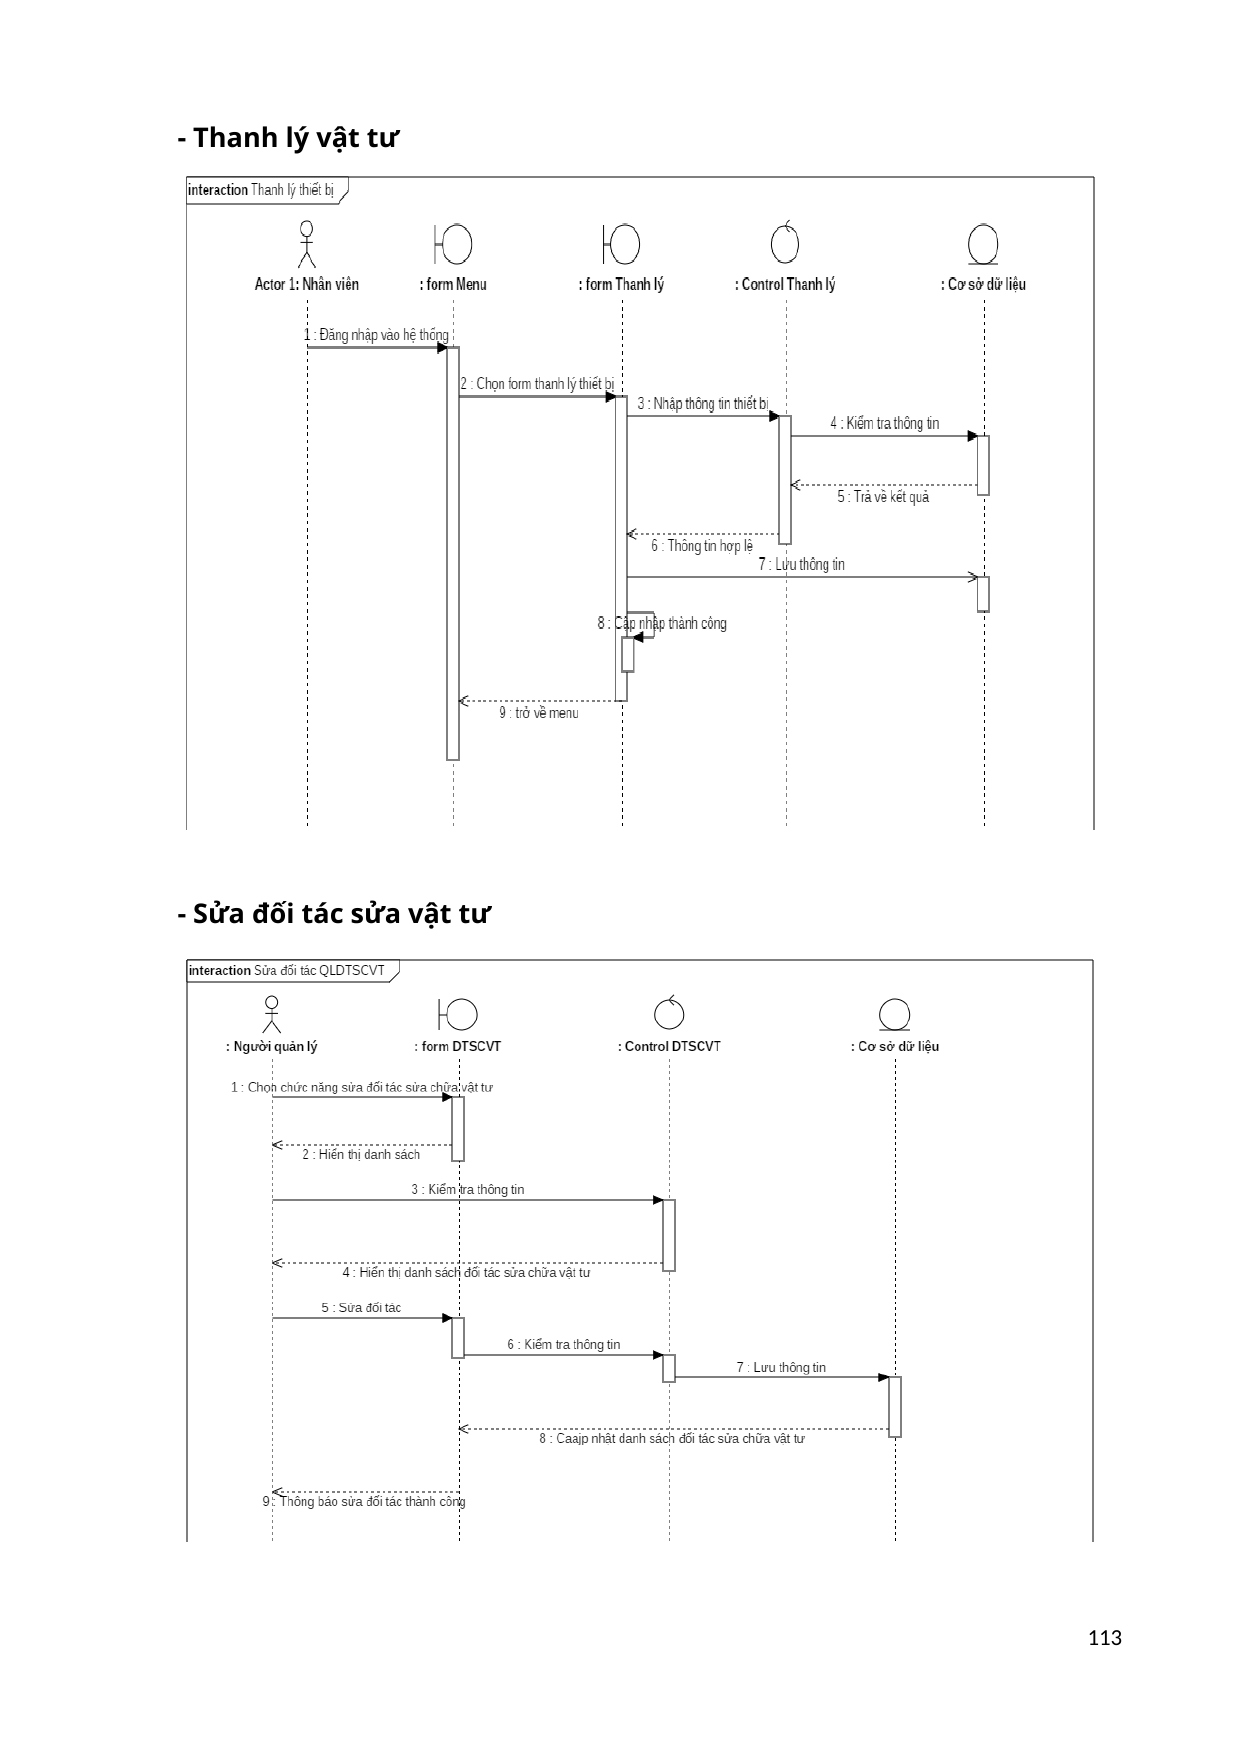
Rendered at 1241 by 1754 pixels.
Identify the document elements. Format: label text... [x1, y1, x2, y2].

picture [177, 166, 1130, 830]
text - Sửa đối tác sửa vật tư [177, 895, 1044, 932]
picture [177, 951, 1130, 1542]
text - Thanh lý vật tư [177, 118, 1044, 155]
